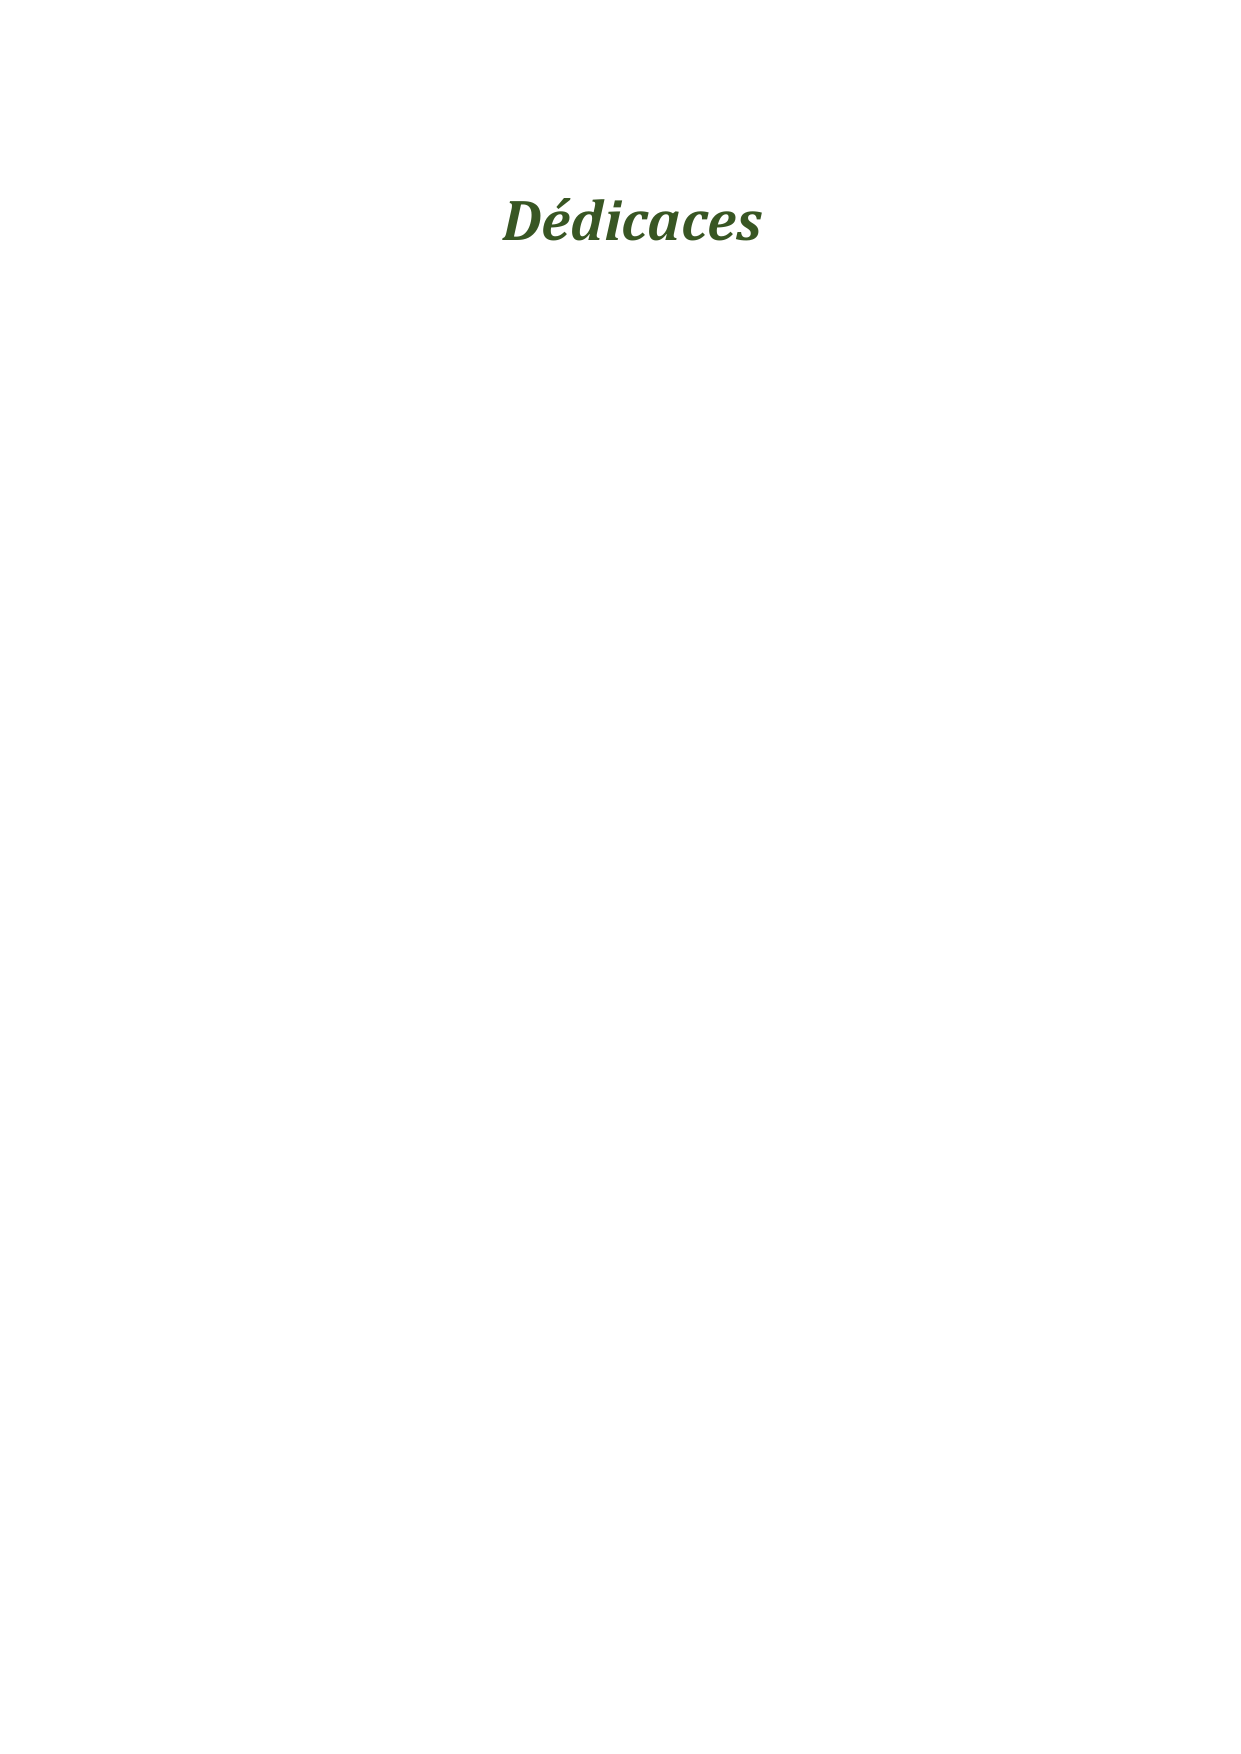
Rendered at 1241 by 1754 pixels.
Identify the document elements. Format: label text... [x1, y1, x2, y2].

subtitle Dédicaces [148, 185, 1093, 253]
